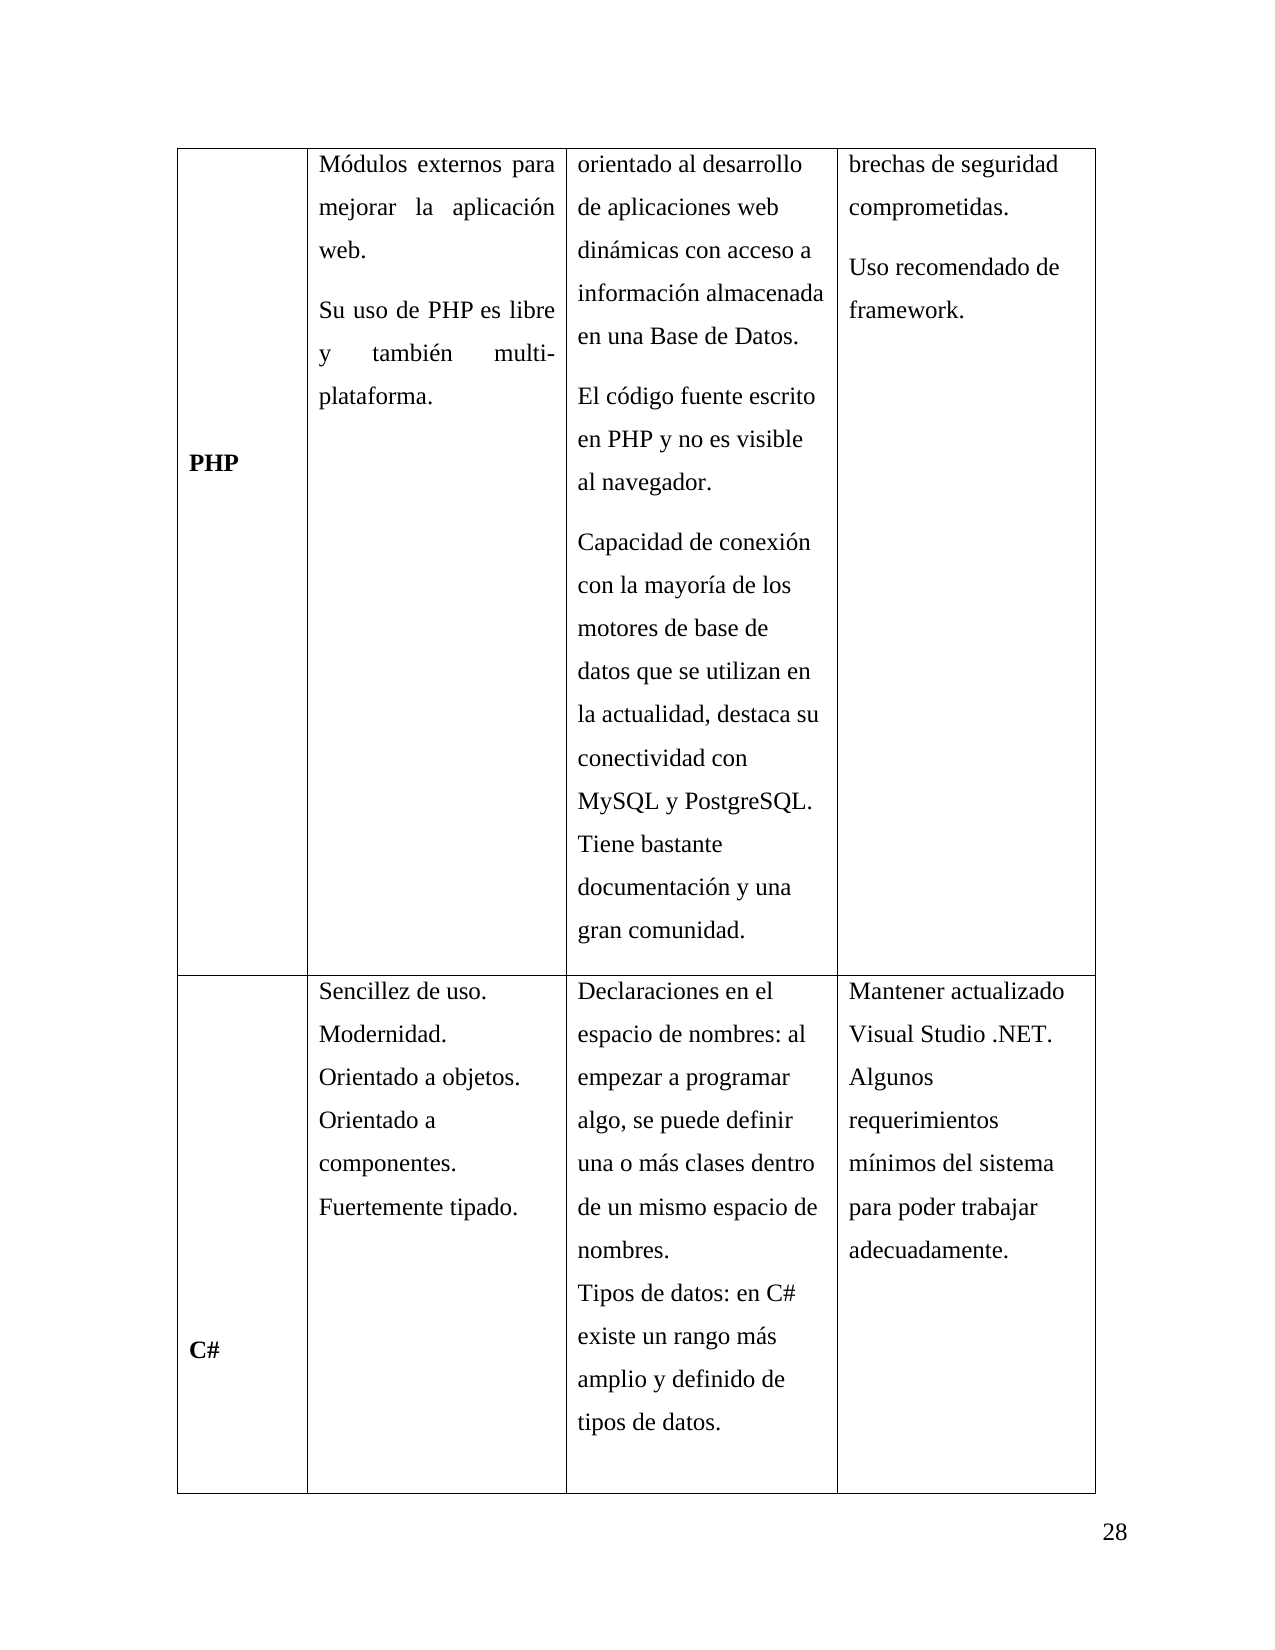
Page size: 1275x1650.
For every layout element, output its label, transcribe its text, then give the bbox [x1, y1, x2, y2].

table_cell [567, 149, 837, 975]
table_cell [308, 149, 566, 975]
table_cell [838, 976, 1095, 1493]
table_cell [567, 976, 837, 1493]
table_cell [308, 976, 566, 1493]
table_cell C# [178, 976, 307, 1493]
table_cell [838, 149, 1095, 975]
table_cell PHP [178, 149, 307, 975]
